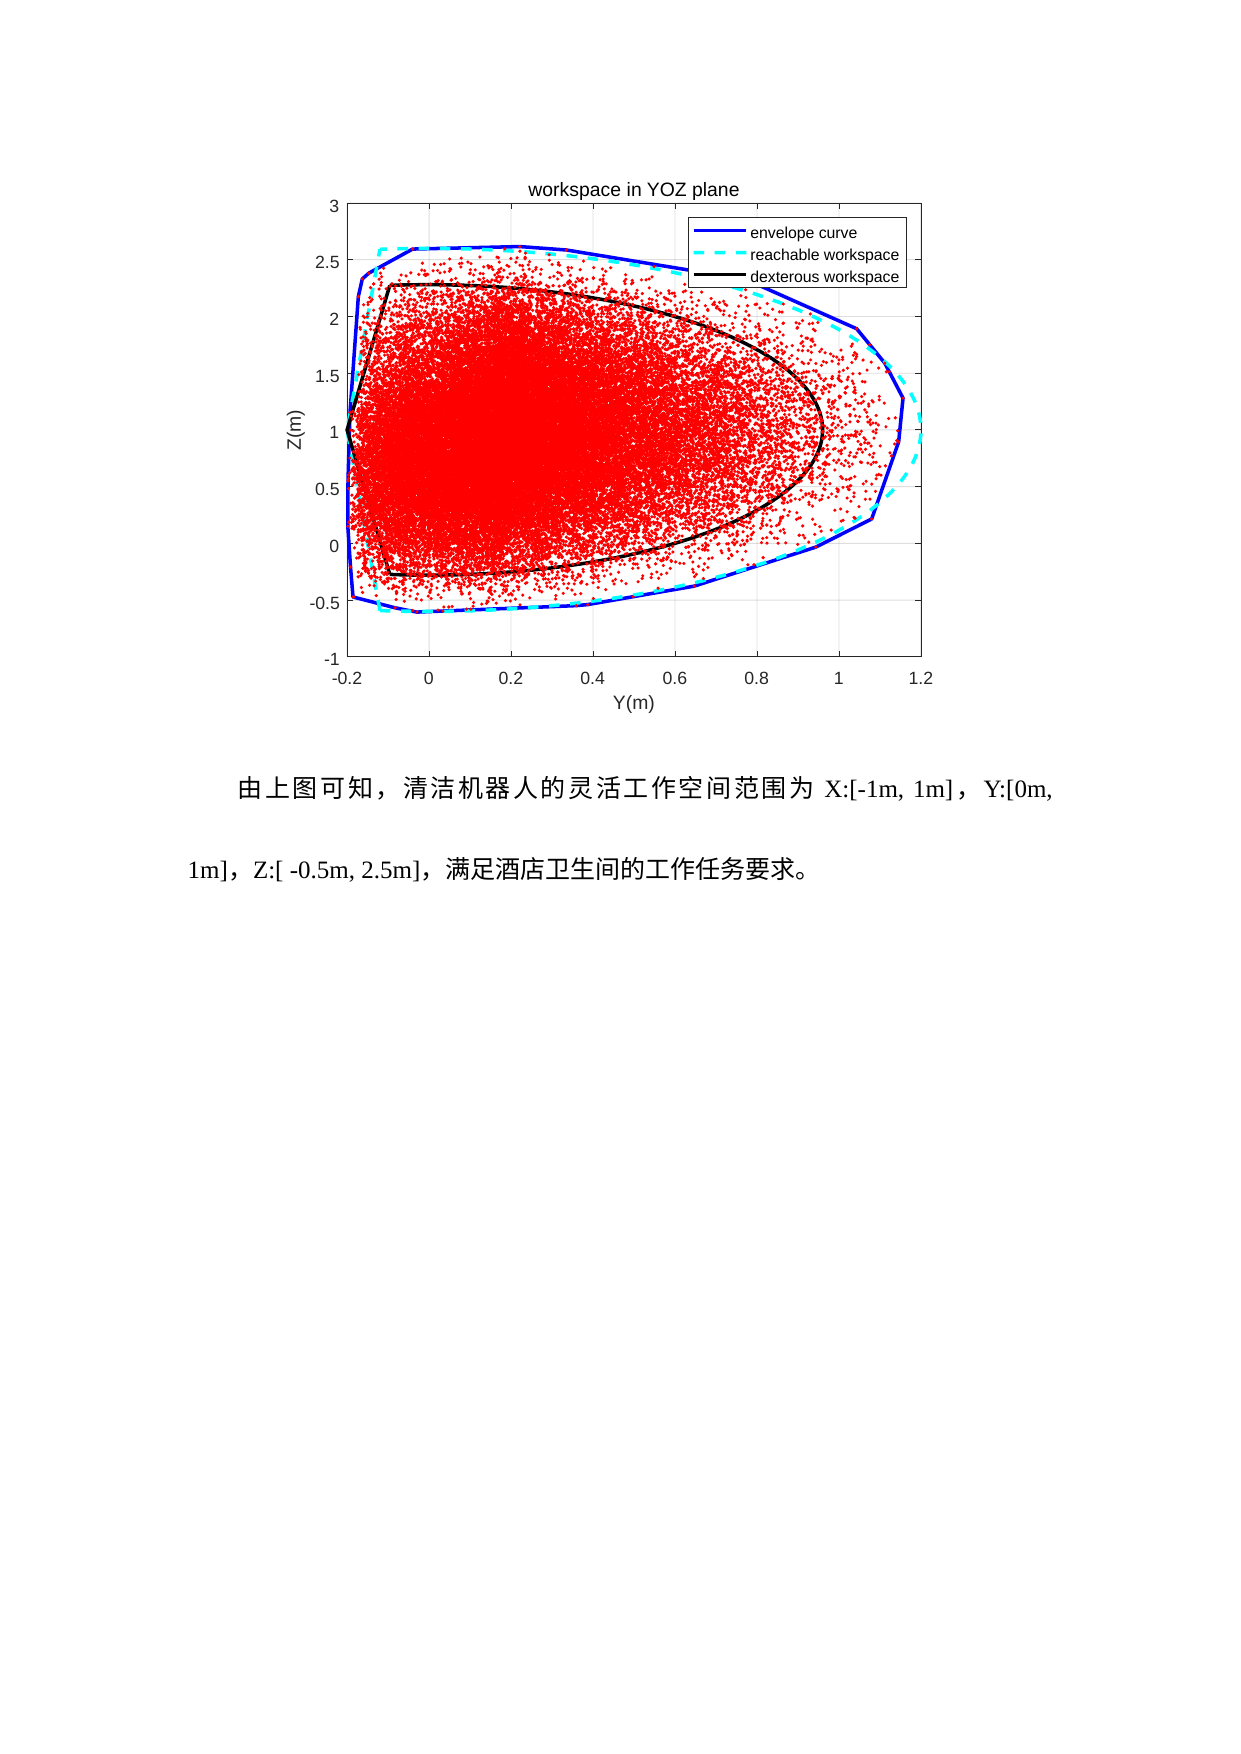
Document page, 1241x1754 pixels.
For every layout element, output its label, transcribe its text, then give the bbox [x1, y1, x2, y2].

text 由上图可知，清洁机器人的灵活工作空间范围为X:[-1m, 1m]，Y:[0m, 1m]，Z:[ -0.5m, 2.5m]，满足酒店卫生间的工作任务要求。 [187, 754, 1053, 900]
